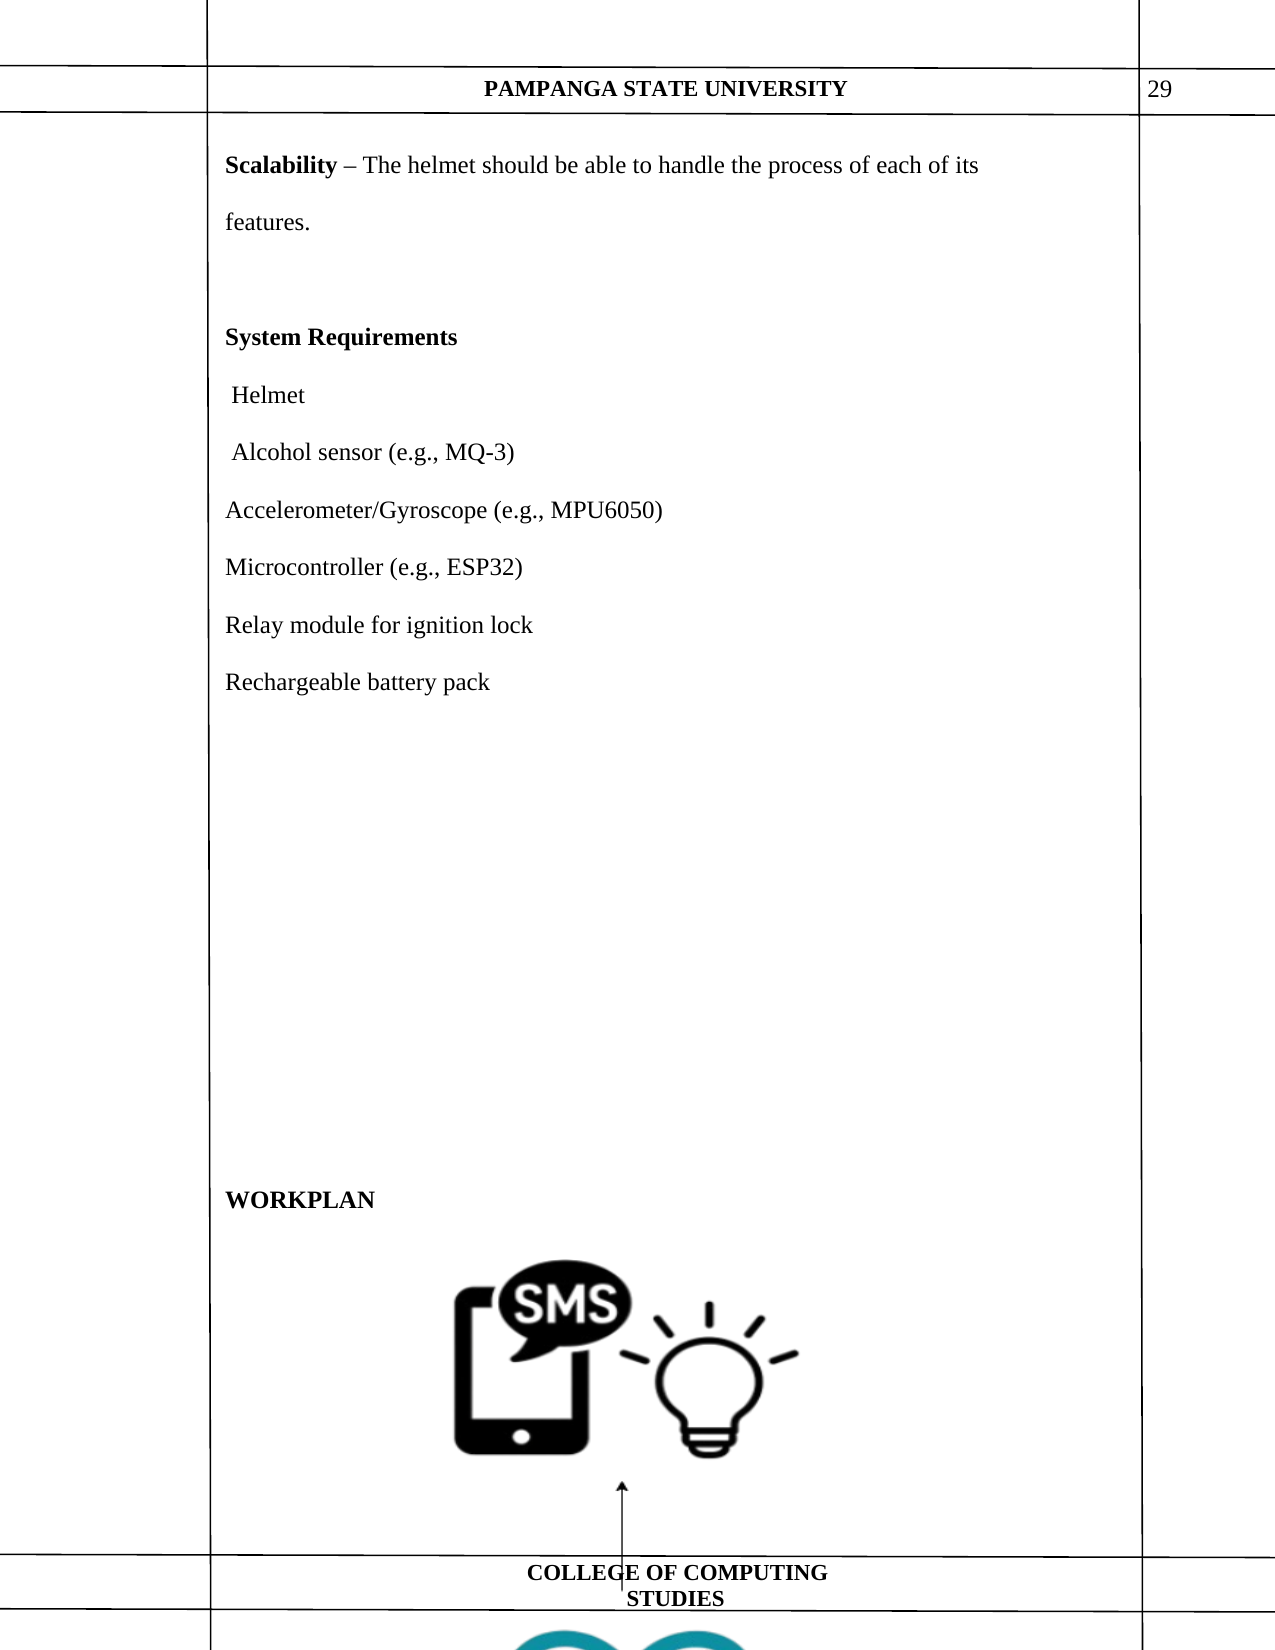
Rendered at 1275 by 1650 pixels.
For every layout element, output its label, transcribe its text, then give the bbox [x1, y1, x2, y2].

picture [273, 1259, 973, 1650]
text Relay module for ignition lock [225, 610, 1050, 639]
text System Requirements [225, 322, 1050, 351]
text Rechargeable battery pack [225, 667, 1050, 696]
text Alcohol sensor (e.g., MQ-3) [225, 437, 1050, 466]
text Helmet [225, 380, 1050, 409]
text Scalability – The helmet should be able to handle the process of each of its features. [225, 150, 1050, 236]
text Accelerometer/Gyroscope (e.g., MPU6050) [225, 495, 1050, 524]
text Microcontroller (e.g., ESP32) [225, 552, 1050, 581]
text WORKPLAN [225, 1185, 1050, 1214]
